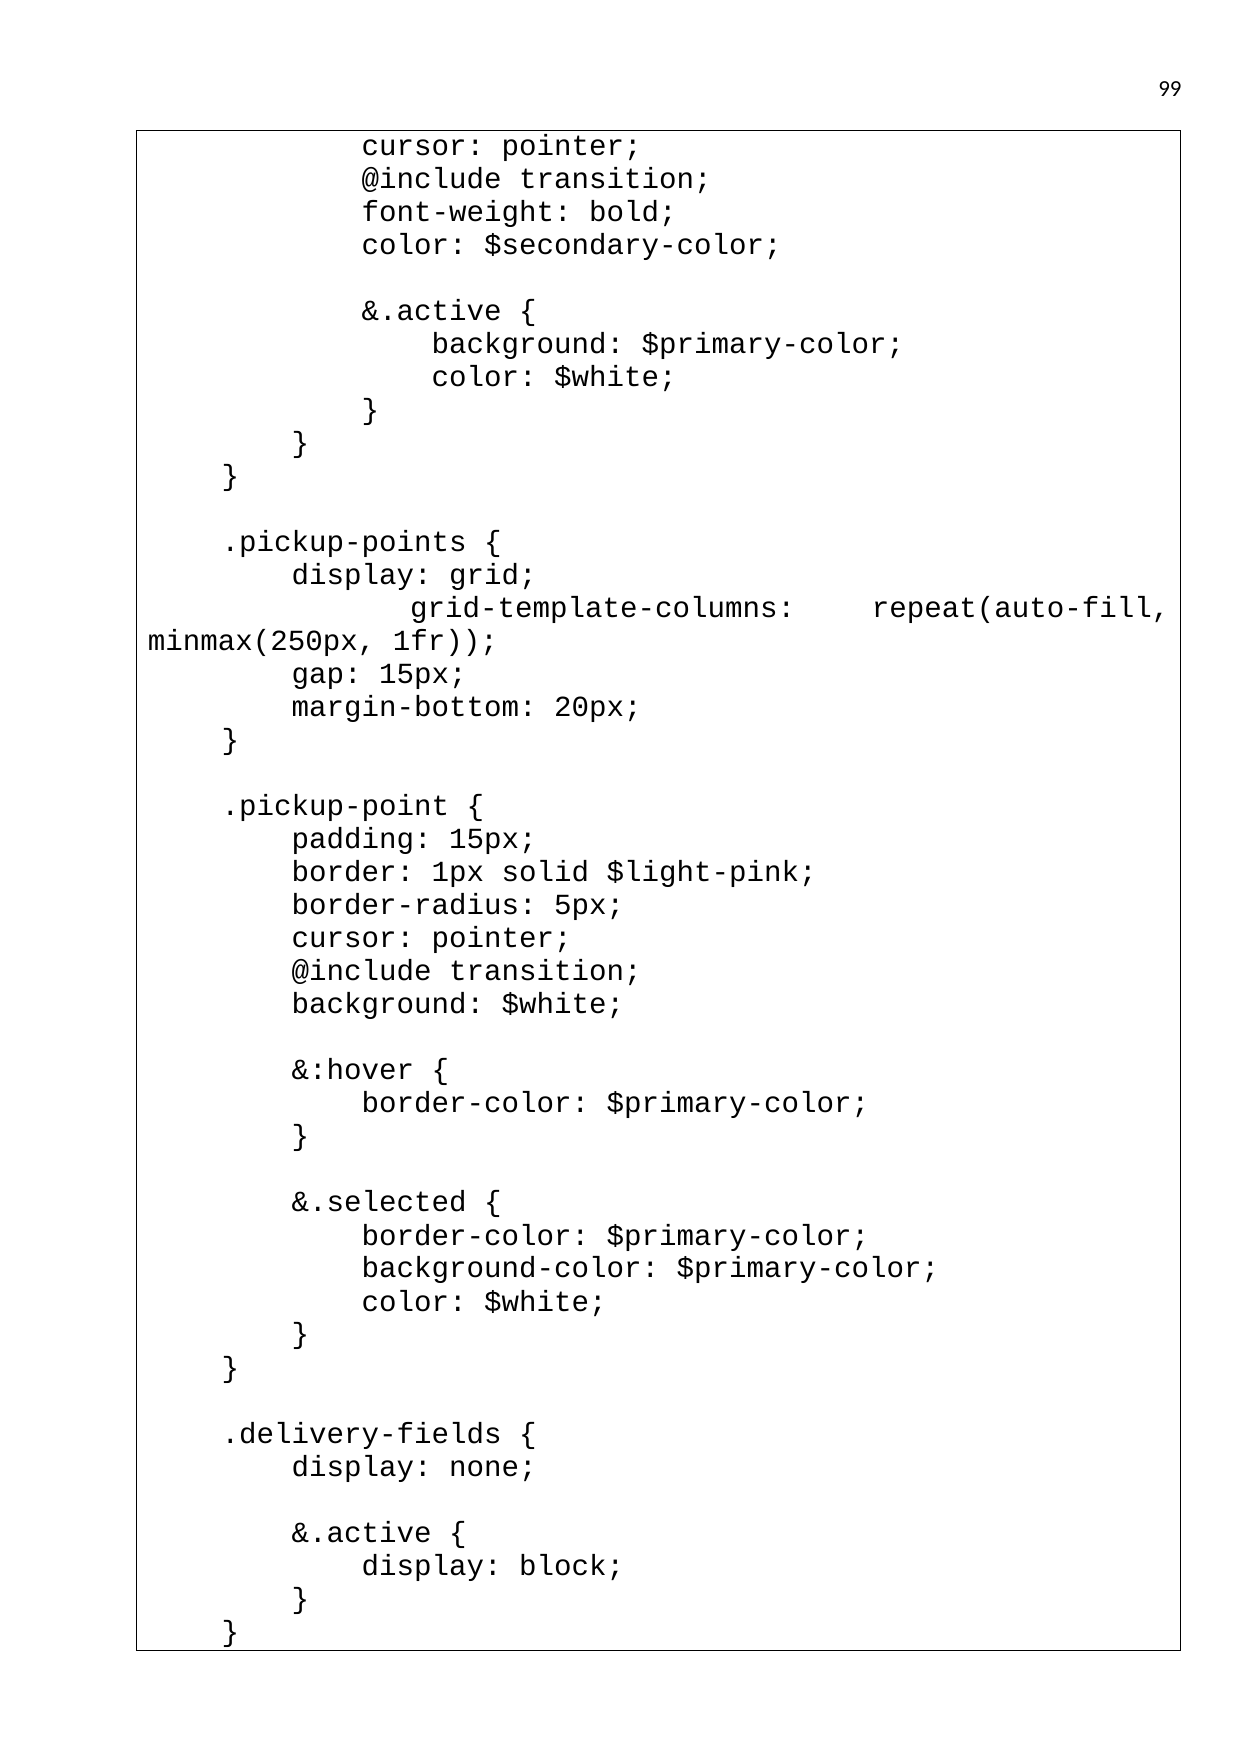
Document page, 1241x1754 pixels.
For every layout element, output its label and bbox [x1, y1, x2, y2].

table_cell [137, 131, 1180, 1650]
